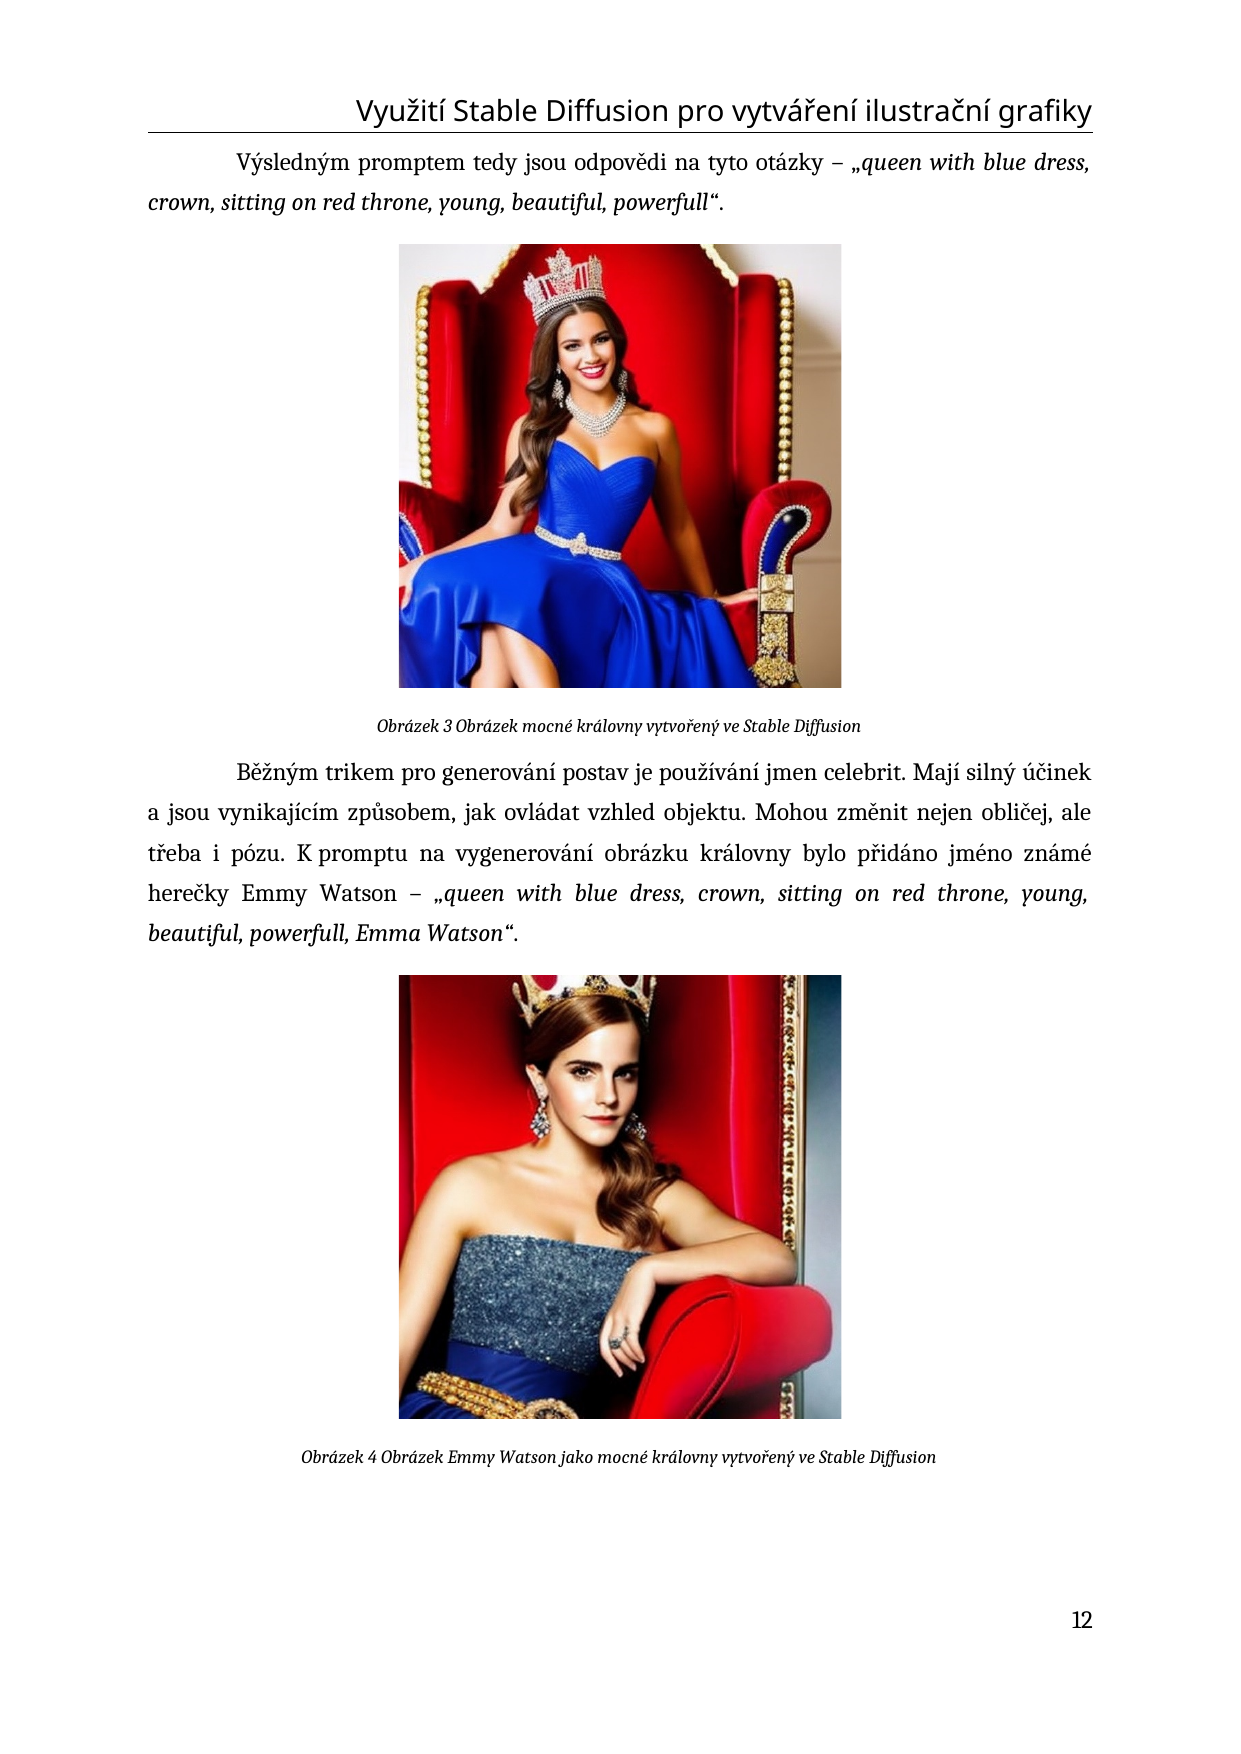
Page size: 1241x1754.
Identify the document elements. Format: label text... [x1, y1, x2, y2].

picture [398, 975, 842, 1419]
text Obrázek 3 Obrázek mocné královny vytvořený ve Stable Diffusion [148, 716, 1093, 737]
picture [398, 244, 842, 688]
text Výsledným promptem tedy jsou odpovědi na tyto otázky – „queen with blue dress, crown, sitting on red throne, young, beautiful, powerfull“. [148, 148, 1093, 217]
text Běžným trikem pro generování postav je používání jmen celebrit. Mají silný účinek a jsou vynikajícím způsobem, jak ovládat vzhled objektu. Mohou změnit nejen obličej, ale třeba i pózu. K promptu na vygenerování obrázku královny bylo přidáno jméno známé herečky Emmy Watson – „queen with blue dress, crown, sitting on red throne, young, beautiful, powerfull, Emma Watson“. [148, 758, 1093, 948]
text Obrázek 4 Obrázek Emmy Watson jako mocné královny vytvořený ve Stable Diffusion [148, 1447, 1093, 1468]
